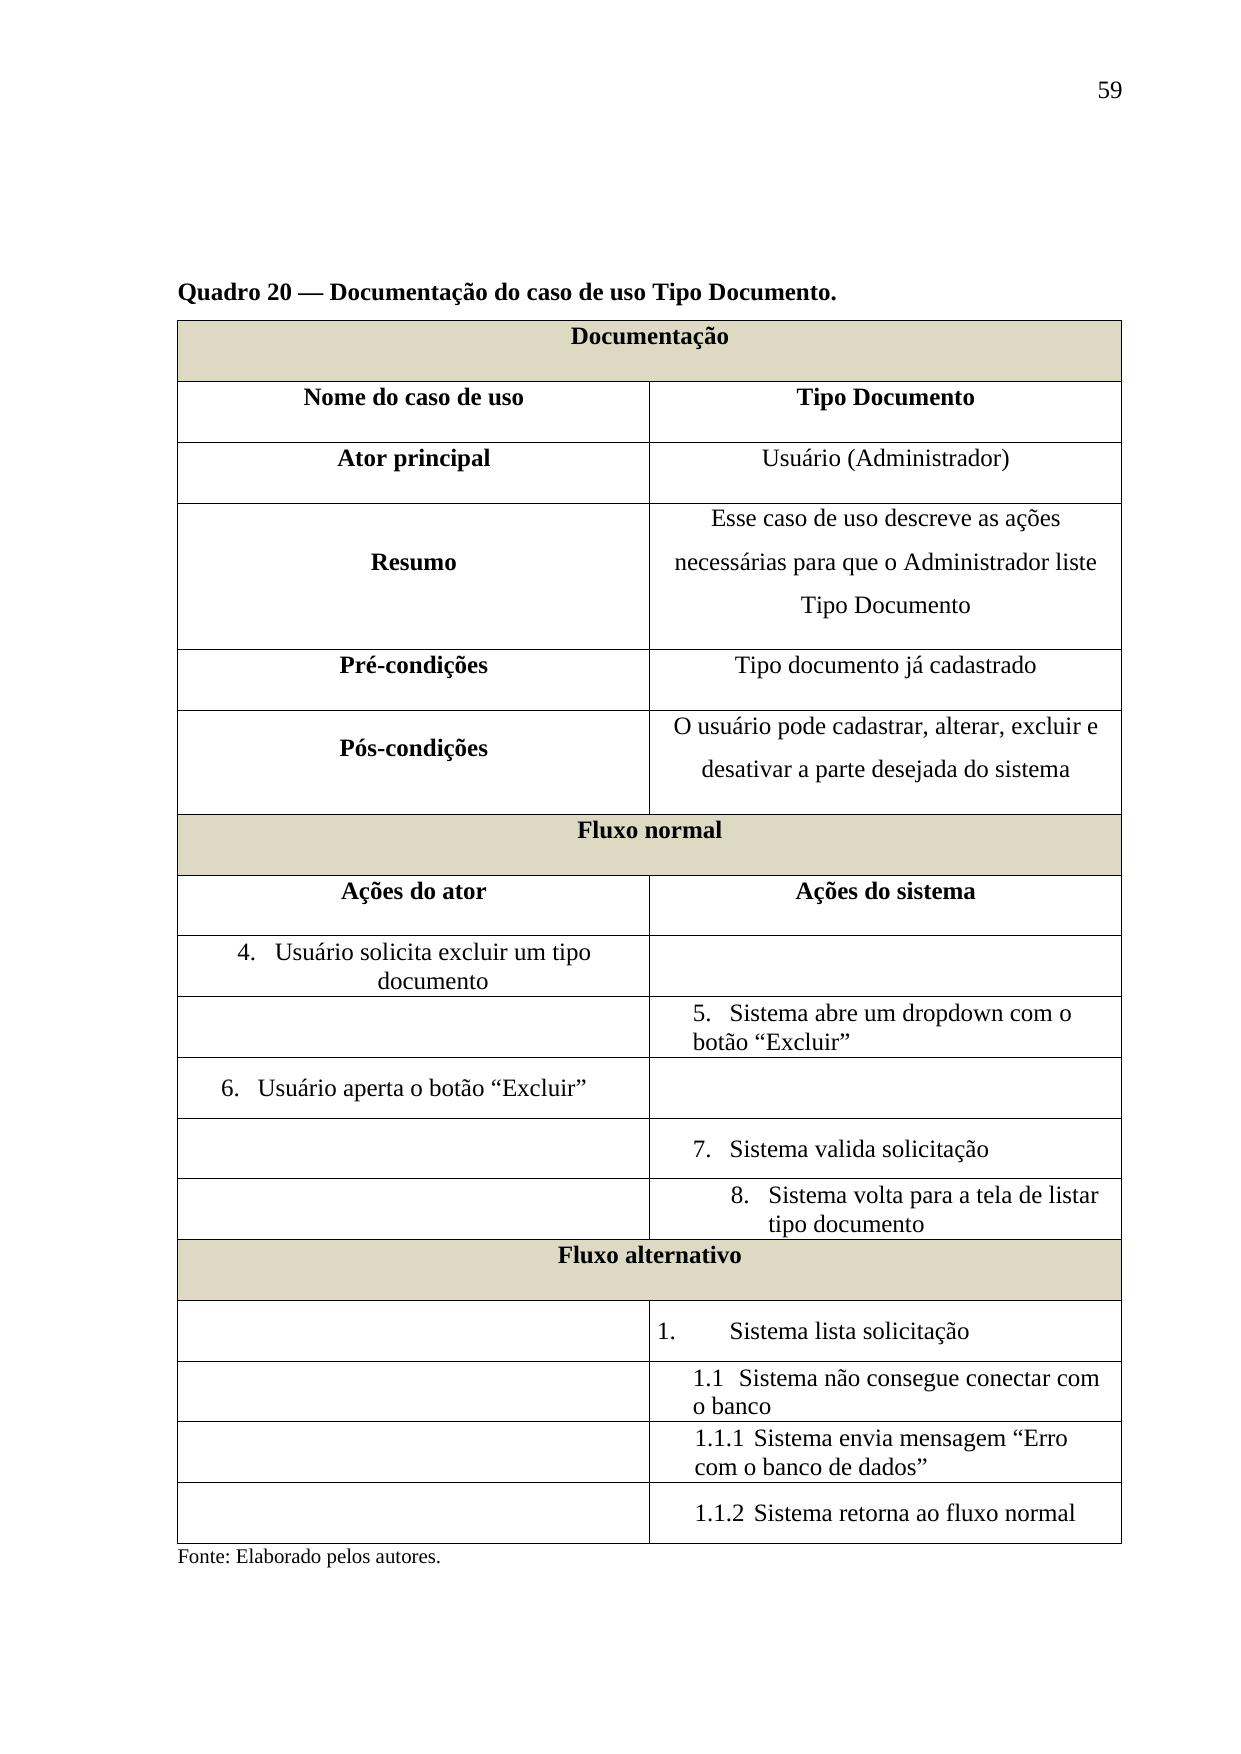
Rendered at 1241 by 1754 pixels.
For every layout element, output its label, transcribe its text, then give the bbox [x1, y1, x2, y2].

text Fonte: Elaborado pelos autores. [177, 1544, 1122, 1568]
table_cell Ator principal [178, 443, 649, 502]
table_cell [650, 936, 1121, 996]
table_cell Ações do ator [178, 876, 649, 935]
table_cell Sistema envia mensagem “Erro com o banco de dados” [650, 1422, 1121, 1482]
table_cell Usuário aperta o botão “Excluir” [178, 1058, 649, 1118]
table_cell O usuário pode cadastrar, alterar, excluir e desativar a parte desejada do sistema [650, 711, 1121, 814]
table_cell Sistema valida solicitação [650, 1119, 1121, 1178]
table_cell Sistema não consegue conectar com o banco [650, 1362, 1121, 1421]
table_cell Tipo Documento [650, 382, 1121, 442]
text Quadro 20 — Documentação do caso de uso Tipo Documento. [177, 277, 1122, 306]
table_cell Ações do sistema [650, 876, 1121, 935]
table_cell Fluxo alternativo [178, 1240, 1121, 1300]
table_cell Tipo documento já cadastrado [650, 650, 1121, 710]
table_cell [178, 1362, 649, 1421]
table_cell Usuário solicita excluir um tipo documento [178, 936, 649, 996]
table_cell Nome do caso de uso [178, 382, 649, 442]
table_cell Sistema volta para a tela de listar tipo documento [650, 1179, 1121, 1239]
table_cell Sistema abre um dropdown com o botão “Excluir” [650, 997, 1121, 1057]
table_cell Pré-condições [178, 650, 649, 710]
table_cell Usuário (Administrador) [650, 443, 1121, 502]
table_cell Fluxo normal [178, 815, 1121, 875]
table_cell Resumo [178, 504, 649, 649]
table_cell Sistema retorna ao fluxo normal [650, 1483, 1121, 1543]
table_cell [178, 1422, 649, 1482]
table_header Documentação [178, 321, 1121, 381]
table_cell Sistema lista solicitação [650, 1301, 1121, 1361]
table_cell [178, 1119, 649, 1178]
table_cell [178, 1179, 649, 1239]
table_cell Pós-condições [178, 711, 649, 814]
table_cell [178, 1301, 649, 1361]
table_cell [650, 1058, 1121, 1118]
table_cell [178, 1483, 649, 1543]
table_cell Esse caso de uso descreve as ações necessárias para que o Administrador liste Tipo Documento [650, 504, 1121, 649]
table_cell [178, 997, 649, 1057]
